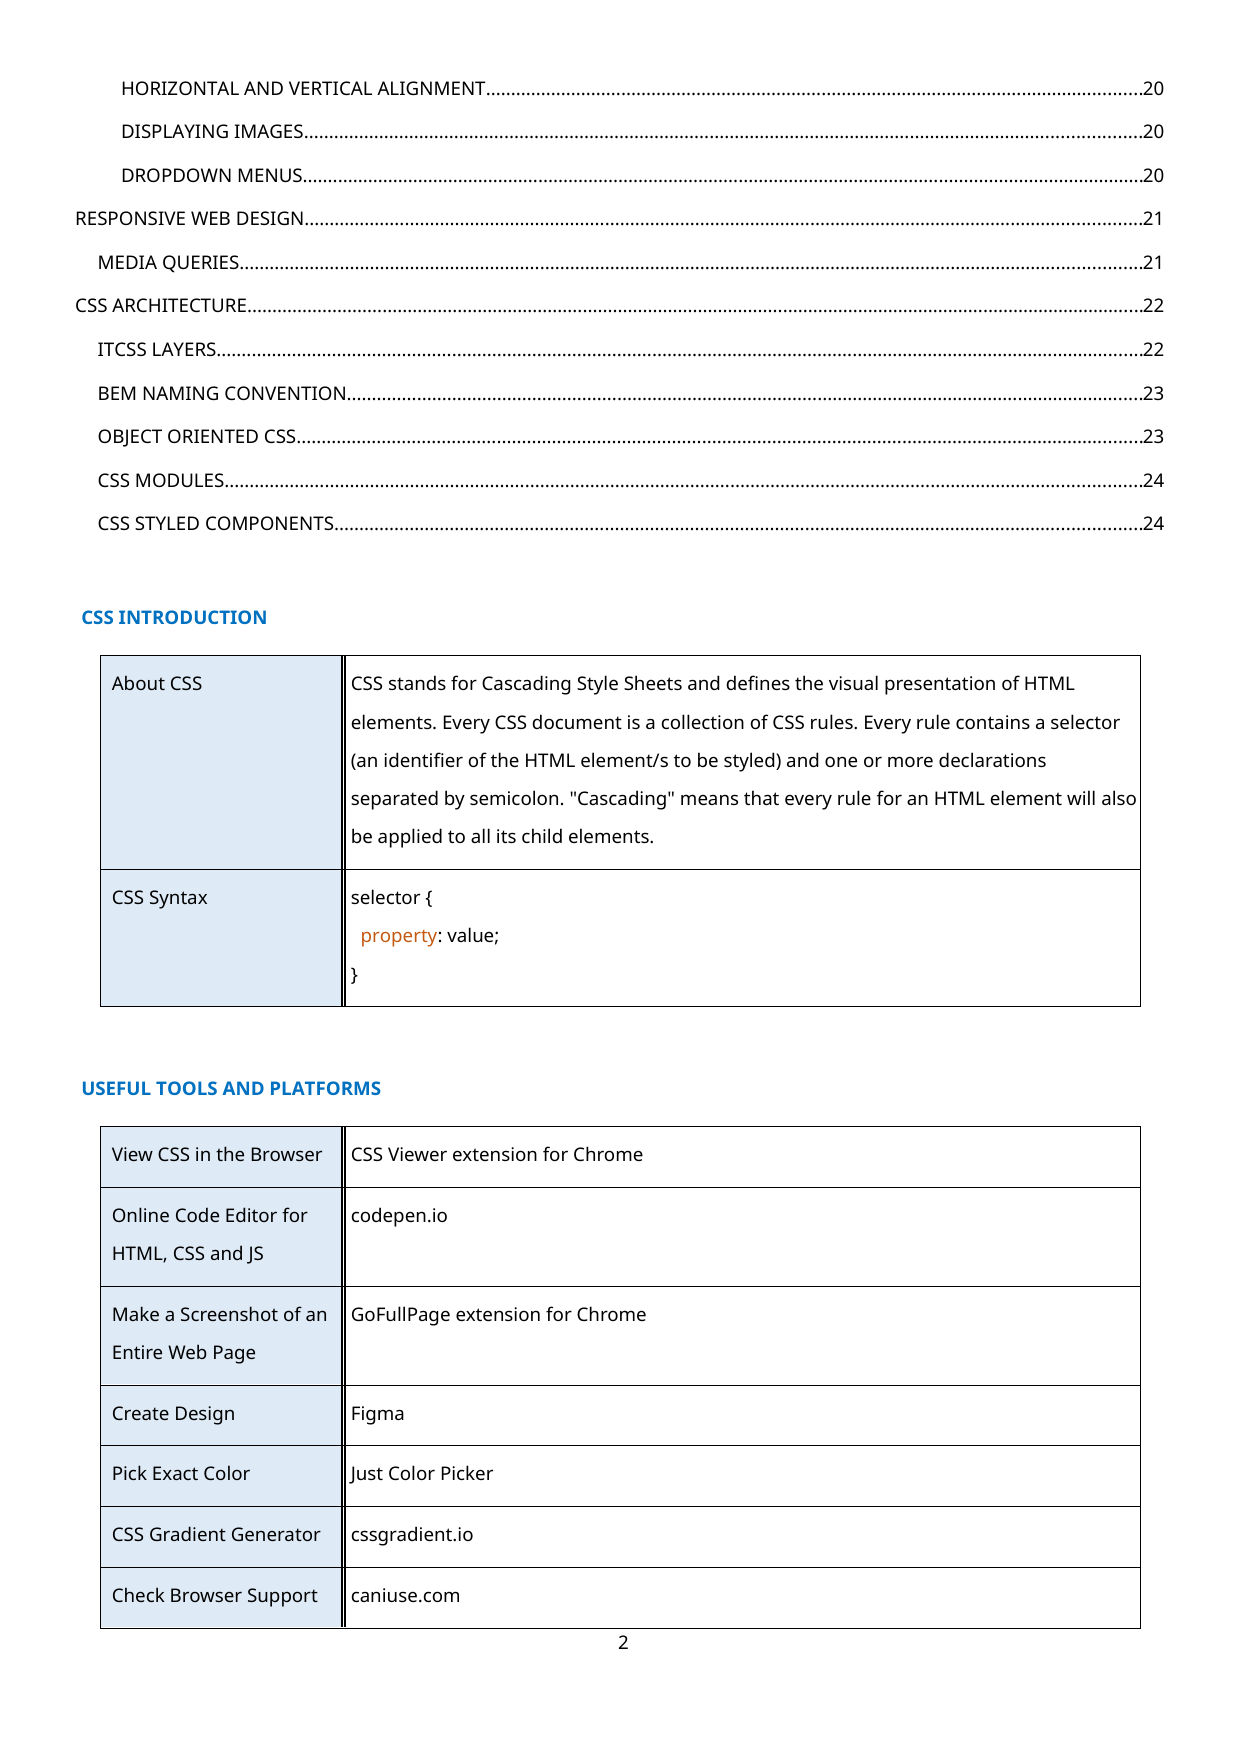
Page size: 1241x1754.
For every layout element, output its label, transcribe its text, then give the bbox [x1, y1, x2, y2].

table_cell Pick Exact Color [101, 1446, 341, 1506]
table_cell codepen.io [346, 1188, 1140, 1286]
table_cell Figma [346, 1386, 1140, 1445]
table_header About CSS [101, 656, 341, 869]
table_cell Just Color Picker [346, 1446, 1140, 1506]
table_header View CSS in the Browser [101, 1127, 341, 1187]
table_cell Online Code Editor for HTML, CSS and JS [101, 1188, 341, 1286]
table_cell selector { property: value; } [346, 870, 1140, 1006]
table_cell GoFullPage extension for Chrome [346, 1287, 1140, 1384]
table_header CSS Viewer extension for Chrome [346, 1127, 1140, 1187]
table_cell Create Design [101, 1386, 341, 1445]
table_cell cssgradient.io [346, 1507, 1140, 1567]
table_header CSS stands for Cascading Style Sheets and defines the visual presentation of HTML elements. Every CSS document is a collection of CSS rules. Every rule contains a selector (an identifier of the HTML element/s to be styled) and one or more declarations separated by semicolon. "Cascading" means that every rule for an HTML element will also be applied to all its child elements. [346, 656, 1140, 869]
table_cell Make a Screenshot of an Entire Web Page [101, 1287, 341, 1384]
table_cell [101, 1568, 341, 1627]
table_cell CSS Syntax [101, 870, 341, 1006]
table_cell caniuse.com [346, 1568, 1140, 1627]
subtitle CSS INTRODUCTION [81, 604, 1165, 630]
table_cell CSS Gradient Generator [101, 1507, 341, 1567]
subtitle USEFUL TOOLS AND PLATFORMS [81, 1075, 1165, 1101]
